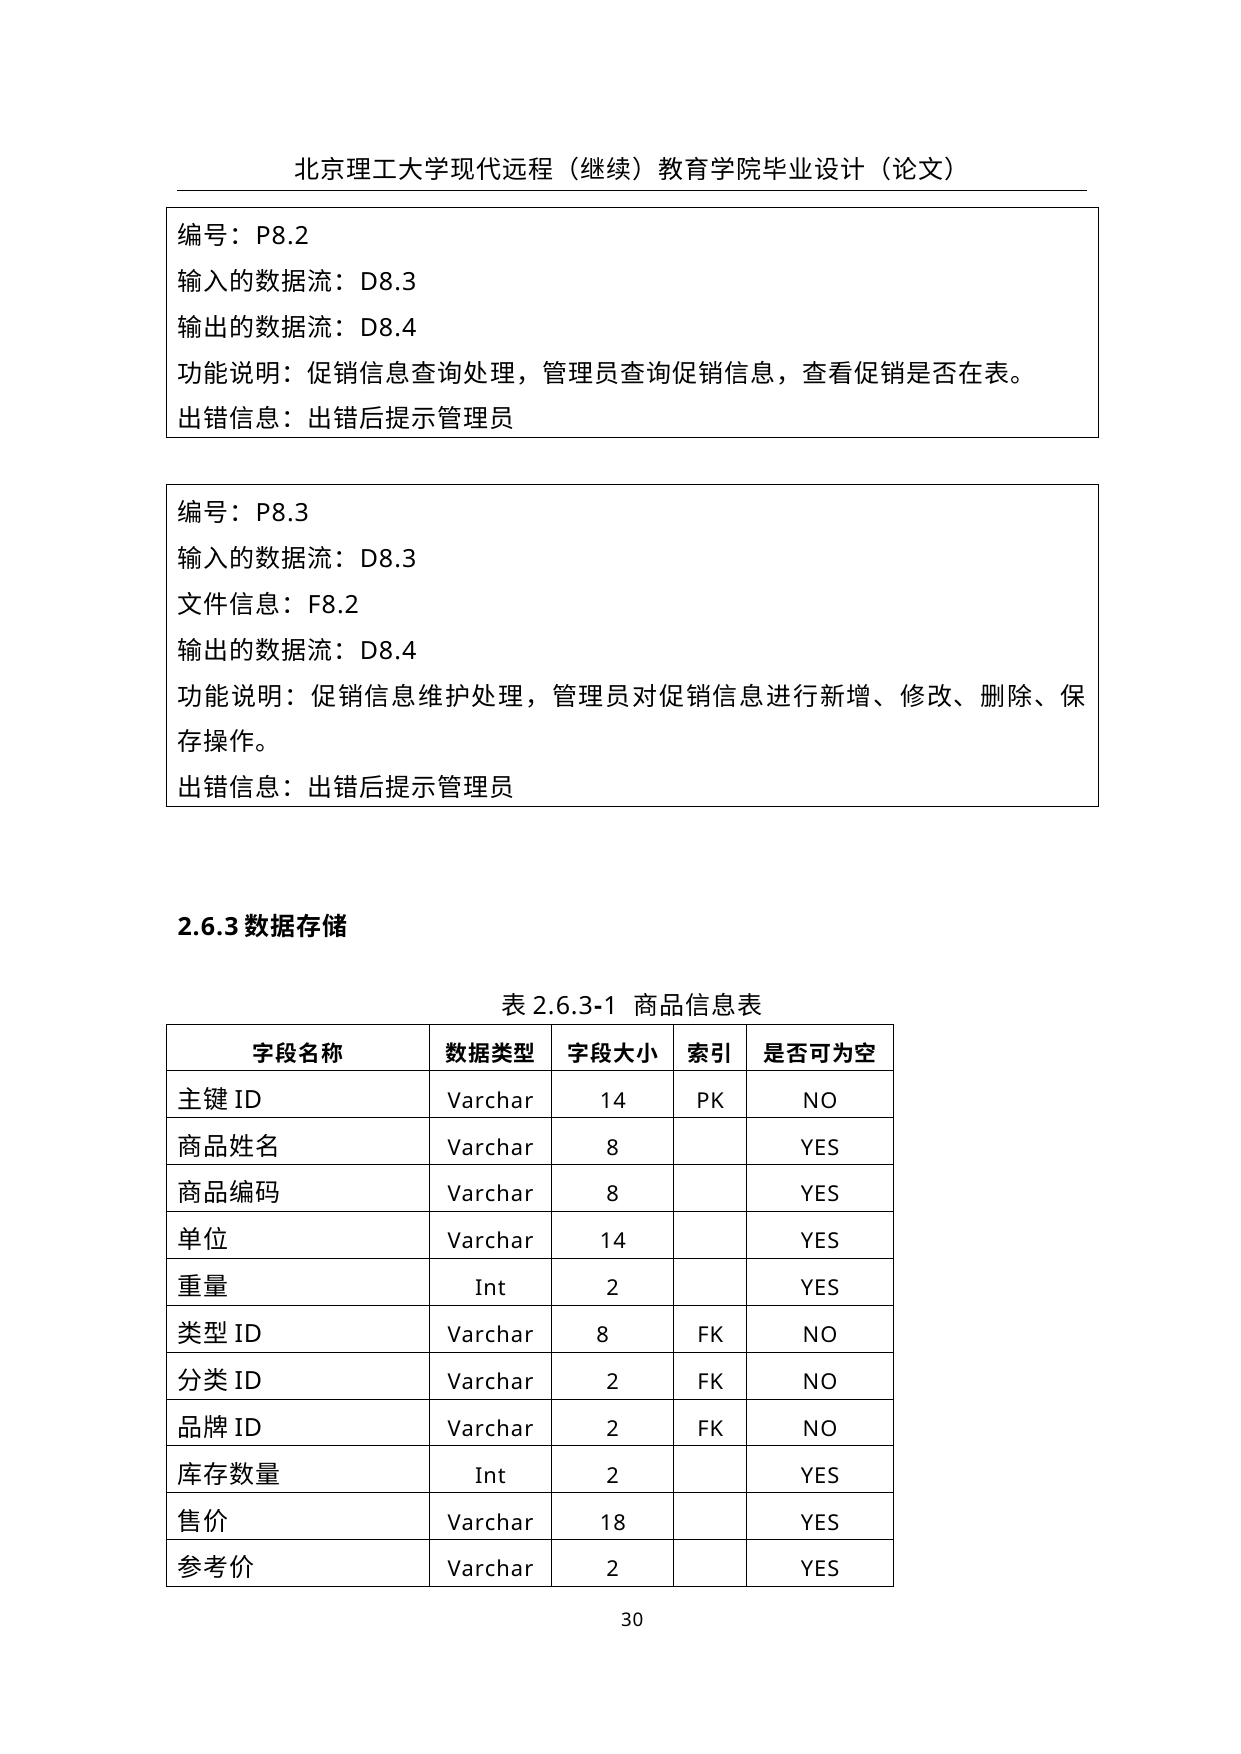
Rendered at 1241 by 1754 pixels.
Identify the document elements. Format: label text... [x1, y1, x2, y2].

table_cell 类型ID [167, 1306, 429, 1352]
table_cell Varchar [430, 1353, 551, 1398]
table_header 索引 [674, 1025, 746, 1070]
table_cell PK [674, 1071, 746, 1117]
table_cell [674, 1165, 746, 1211]
table_cell 分类ID [167, 1353, 429, 1398]
table_cell 8 [552, 1306, 673, 1352]
table_cell Int [430, 1446, 551, 1492]
table_cell 重量 [167, 1259, 429, 1305]
table_cell YES [747, 1446, 893, 1492]
table_cell 8 [552, 1118, 673, 1164]
table_cell YES [747, 1259, 893, 1305]
table_cell NO [747, 1400, 893, 1445]
table_header 编号：P8.2 输入的数据流：D8.3 输出的数据流：D8.4 功能说明：促销信息查询处理，管理员查询促销信息，查看促销是否在表。 出错信息：出错后提示管理员 [167, 208, 1098, 437]
table_cell YES [747, 1165, 893, 1211]
table_cell 商品编码 [167, 1165, 429, 1211]
table_cell Varchar [430, 1165, 551, 1211]
table_cell 18 [552, 1493, 673, 1539]
table_cell 参考价 [167, 1540, 429, 1586]
table_cell 2 [552, 1353, 673, 1398]
table_cell [674, 1212, 746, 1258]
table_cell Varchar [430, 1400, 551, 1445]
table_cell 商品姓名 [167, 1118, 429, 1164]
table_cell [674, 1446, 746, 1492]
table_cell 主键ID [167, 1071, 429, 1117]
table_cell YES [747, 1540, 893, 1586]
table_cell YES [747, 1493, 893, 1539]
table_cell 库存数量 [167, 1446, 429, 1492]
table_cell FK [674, 1353, 746, 1398]
table_header 是否可为空 [747, 1025, 893, 1070]
table_header 字段大小 [552, 1025, 673, 1070]
table_cell Varchar [430, 1493, 551, 1539]
table_cell 8 [552, 1165, 673, 1211]
table_cell Varchar [430, 1071, 551, 1117]
table_cell FK [674, 1306, 746, 1352]
table_cell YES [747, 1212, 893, 1258]
table_cell 2 [552, 1540, 673, 1586]
table_cell 售价 [167, 1493, 429, 1539]
table_cell NO [747, 1071, 893, 1117]
table_cell 14 [552, 1071, 673, 1117]
table_cell 单位 [167, 1212, 429, 1258]
table_cell NO [747, 1353, 893, 1398]
table_cell Varchar [430, 1306, 551, 1352]
table_cell [674, 1540, 746, 1586]
table_header 编号：P8.3 输入的数据流：D8.3 文件信息：F8.2 输出的数据流：D8.4 功能说明：促销信息维护处理，管理员对促销信息进行新增、修改、删除、保存操作。 出错信息：出错后提示管理员 [167, 485, 1098, 806]
table_cell [674, 1118, 746, 1164]
table_cell 2 [552, 1259, 673, 1305]
table_cell Int [430, 1259, 551, 1305]
text 表-1 商品信息表 [177, 978, 1087, 1023]
table_cell Varchar [430, 1540, 551, 1586]
table_cell Varchar [430, 1212, 551, 1258]
table_cell [674, 1493, 746, 1539]
table_cell YES [747, 1118, 893, 1164]
subtitle 数据存储 [177, 882, 1087, 948]
table_cell Varchar [430, 1118, 551, 1164]
table_cell FK [674, 1400, 746, 1445]
table_cell 品牌ID [167, 1400, 429, 1445]
table_cell NO [747, 1306, 893, 1352]
table_cell [674, 1259, 746, 1305]
table_cell 14 [552, 1212, 673, 1258]
table_header 数据类型 [430, 1025, 551, 1070]
table_cell 2 [552, 1400, 673, 1445]
table_header 字段名称 [167, 1025, 429, 1070]
table_cell 2 [552, 1446, 673, 1492]
